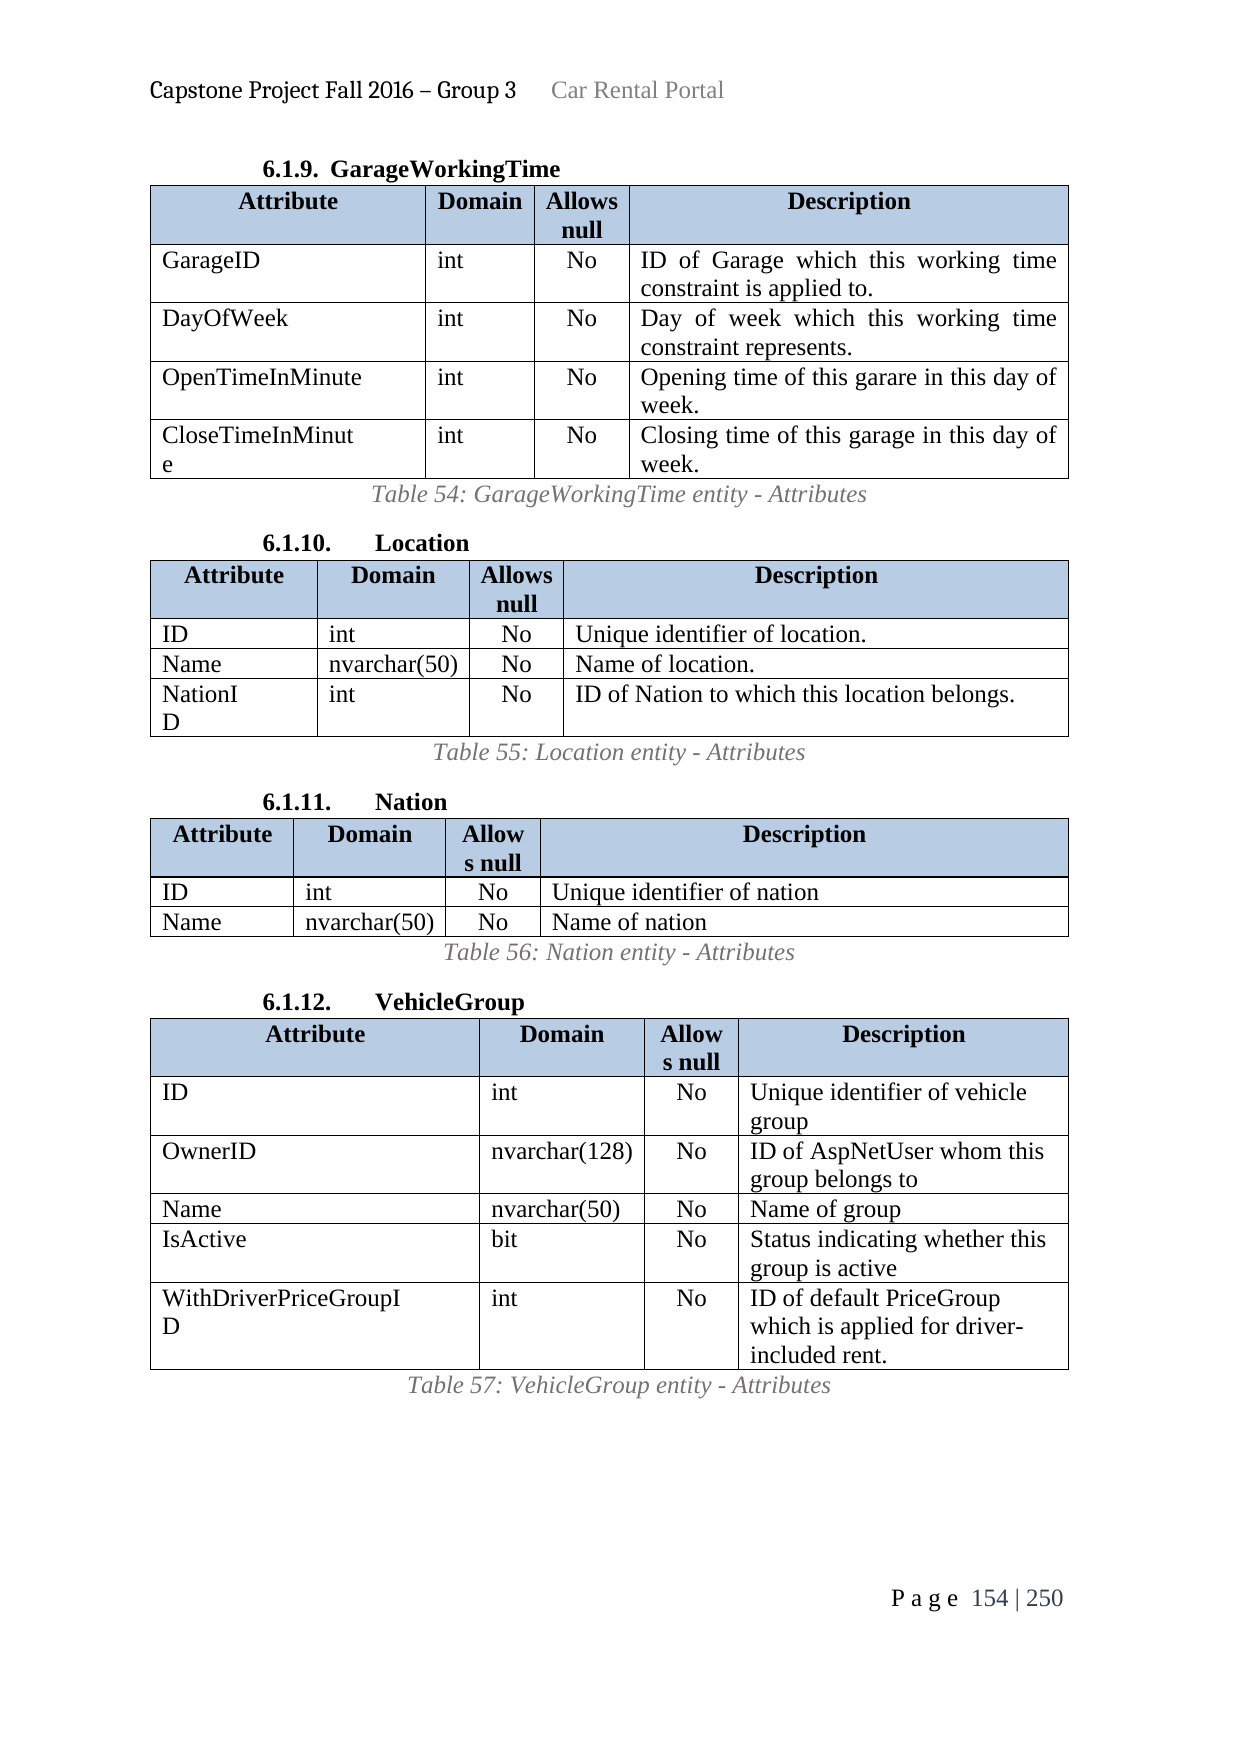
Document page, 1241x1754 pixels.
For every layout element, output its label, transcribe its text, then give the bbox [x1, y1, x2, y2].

subtitle Nation [262, 787, 1090, 816]
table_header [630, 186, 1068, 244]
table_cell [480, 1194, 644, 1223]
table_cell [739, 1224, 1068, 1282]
text Table 56: Nation entity - Attributes [150, 937, 1090, 966]
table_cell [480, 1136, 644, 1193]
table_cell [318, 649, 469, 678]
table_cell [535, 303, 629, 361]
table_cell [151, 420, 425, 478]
text Table 55: Location entity - Attributes [150, 737, 1090, 766]
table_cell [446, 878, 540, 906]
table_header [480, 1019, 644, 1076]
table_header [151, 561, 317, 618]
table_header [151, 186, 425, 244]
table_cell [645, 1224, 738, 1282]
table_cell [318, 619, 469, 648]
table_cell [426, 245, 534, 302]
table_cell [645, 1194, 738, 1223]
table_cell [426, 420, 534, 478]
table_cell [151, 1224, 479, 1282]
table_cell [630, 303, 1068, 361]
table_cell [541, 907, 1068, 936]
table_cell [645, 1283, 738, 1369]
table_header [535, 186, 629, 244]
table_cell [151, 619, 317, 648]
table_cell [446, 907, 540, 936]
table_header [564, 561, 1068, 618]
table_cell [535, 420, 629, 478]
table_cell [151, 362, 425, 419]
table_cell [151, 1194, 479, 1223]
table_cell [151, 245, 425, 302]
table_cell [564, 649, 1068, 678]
subtitle GarageWorkingTime [262, 154, 1090, 183]
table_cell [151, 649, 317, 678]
subtitle VehicleGroup [262, 987, 1090, 1015]
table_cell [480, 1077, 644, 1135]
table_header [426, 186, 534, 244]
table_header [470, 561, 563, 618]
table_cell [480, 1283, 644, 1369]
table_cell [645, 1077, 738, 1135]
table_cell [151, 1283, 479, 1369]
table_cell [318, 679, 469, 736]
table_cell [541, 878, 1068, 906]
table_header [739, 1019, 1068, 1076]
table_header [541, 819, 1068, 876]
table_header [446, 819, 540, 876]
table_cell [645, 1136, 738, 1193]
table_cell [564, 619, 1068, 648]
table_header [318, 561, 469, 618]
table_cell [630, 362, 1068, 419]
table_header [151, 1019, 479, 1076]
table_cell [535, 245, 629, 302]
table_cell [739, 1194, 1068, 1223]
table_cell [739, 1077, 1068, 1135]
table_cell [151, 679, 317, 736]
subtitle Location [262, 528, 1090, 557]
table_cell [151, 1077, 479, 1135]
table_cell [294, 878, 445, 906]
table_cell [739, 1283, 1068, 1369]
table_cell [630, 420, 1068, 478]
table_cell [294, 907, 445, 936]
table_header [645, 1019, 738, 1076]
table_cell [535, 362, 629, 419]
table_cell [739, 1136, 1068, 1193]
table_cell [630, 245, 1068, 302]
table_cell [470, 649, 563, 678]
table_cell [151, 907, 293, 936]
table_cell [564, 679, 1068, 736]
text Table 57: VehicleGroup entity - Attributes [150, 1370, 1090, 1399]
text Table 54: GarageWorkingTime entity - Attributes [150, 479, 1090, 508]
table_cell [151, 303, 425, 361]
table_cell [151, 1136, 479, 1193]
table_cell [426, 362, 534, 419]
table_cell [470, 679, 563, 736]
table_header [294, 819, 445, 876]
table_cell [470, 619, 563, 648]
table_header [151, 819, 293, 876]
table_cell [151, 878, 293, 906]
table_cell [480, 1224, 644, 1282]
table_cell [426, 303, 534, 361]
